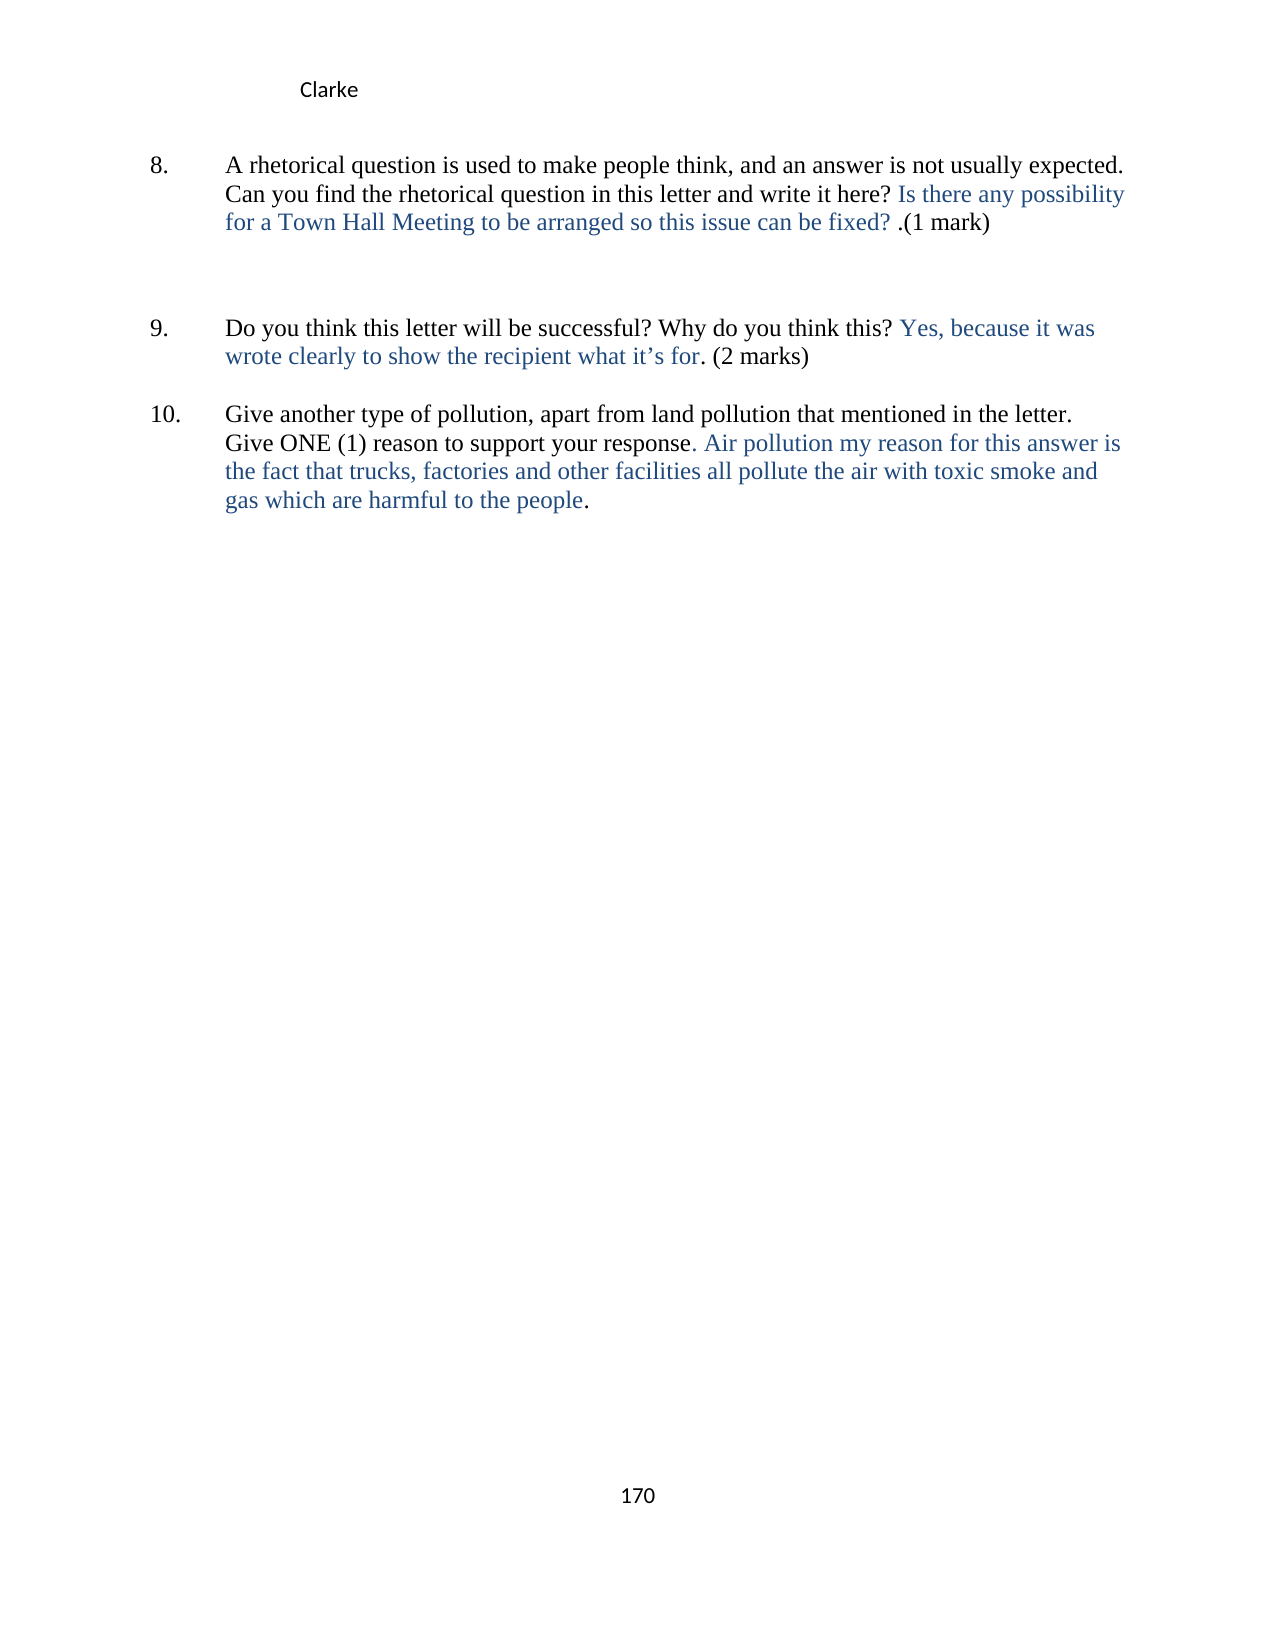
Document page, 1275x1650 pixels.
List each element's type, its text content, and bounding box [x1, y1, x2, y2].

list Do you think this letter will be successful? Why do you think this? Yes, because it was wrote clearly to show the recipient what it’s for. (2 marks) [150, 313, 1125, 370]
list Give another type of pollution, apart from land pollution that mentioned in the letter. Give ONE (1) reason to support your response. Air pollution my reason for this answer is the fact that trucks, factories and other facilities all pollute the air with toxic smoke and gas which are harmful to the people. [150, 399, 1125, 514]
list A rhetorical question is used to make people think, and an answer is not usually expected. Can you find the rhetorical question in this letter and write it here? Is there any possibility for a Town Hall Meeting to be arranged so this issue can be fixed? .(1 mark) [150, 150, 1125, 236]
